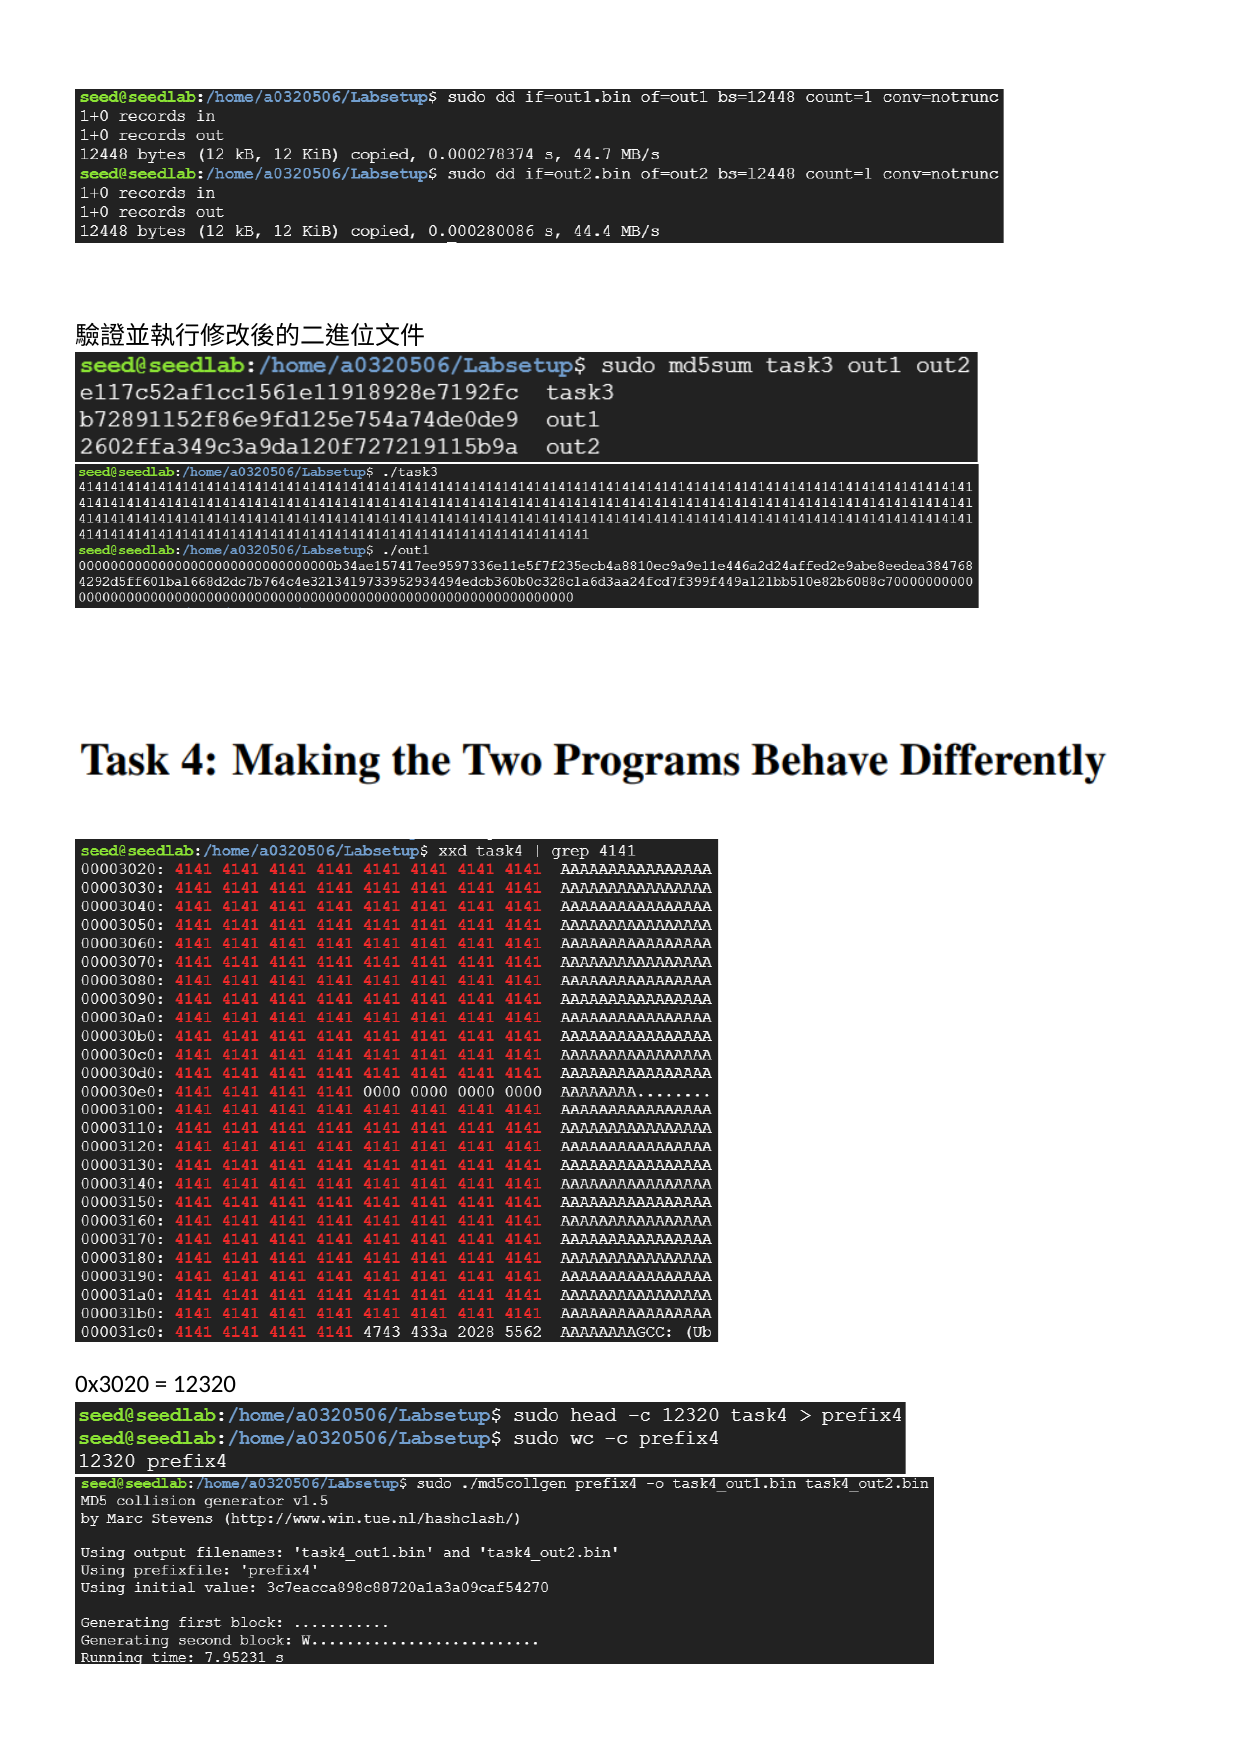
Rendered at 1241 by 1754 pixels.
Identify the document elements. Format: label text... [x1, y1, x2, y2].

picture [75, 89, 1004, 243]
picture [75, 1477, 934, 1664]
picture [75, 464, 979, 608]
picture [75, 727, 1108, 803]
picture [75, 352, 978, 462]
text 0x3020 = 12320 [75, 1364, 1165, 1402]
picture [75, 1402, 906, 1474]
picture [75, 839, 719, 1342]
text 驗證並執行修改後的二進位文件 [75, 314, 1165, 352]
